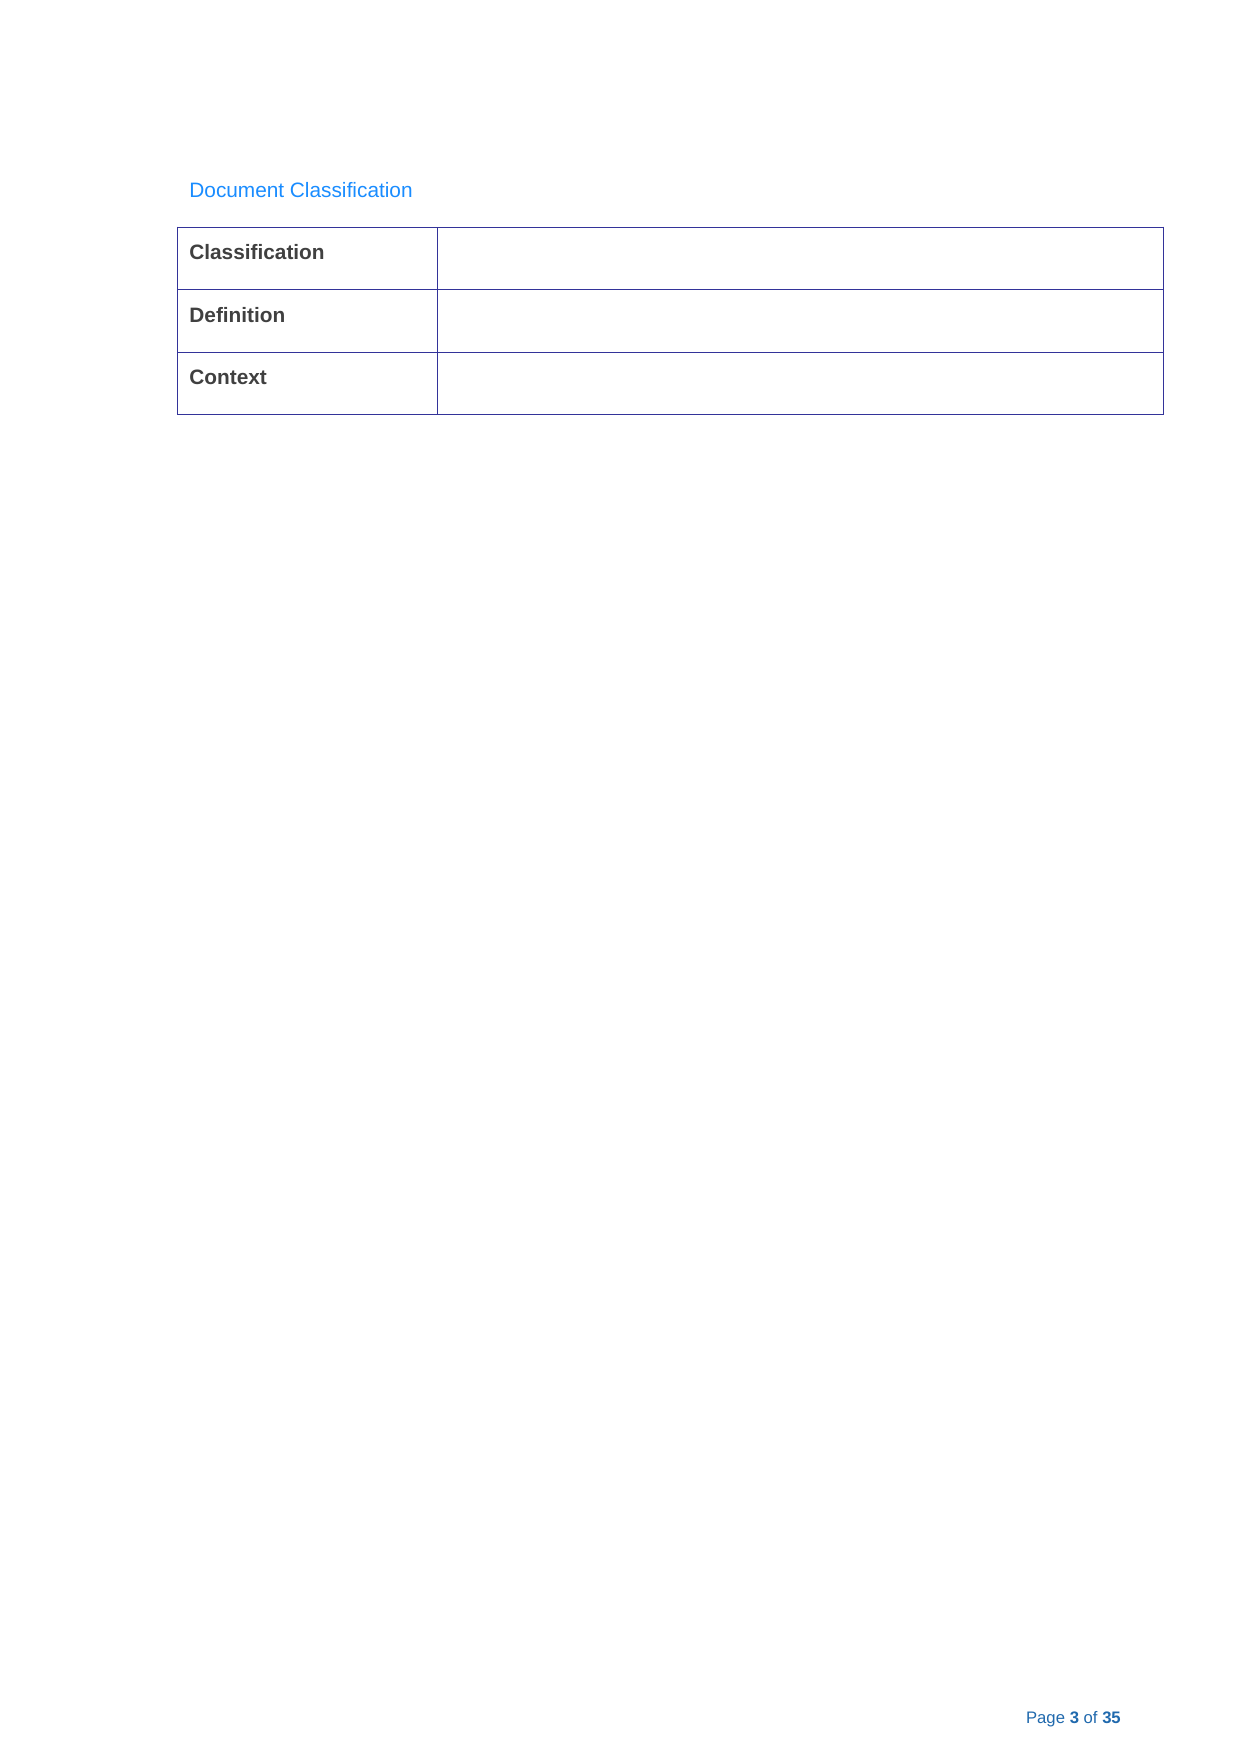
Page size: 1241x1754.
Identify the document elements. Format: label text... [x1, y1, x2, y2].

table_cell [438, 353, 1163, 414]
table_cell Context [178, 353, 437, 414]
table_cell [438, 290, 1163, 352]
table_header Classification [178, 228, 437, 289]
subtitle Document Classification [189, 178, 1152, 202]
table_header [438, 228, 1163, 289]
table_cell Definition [178, 290, 437, 352]
